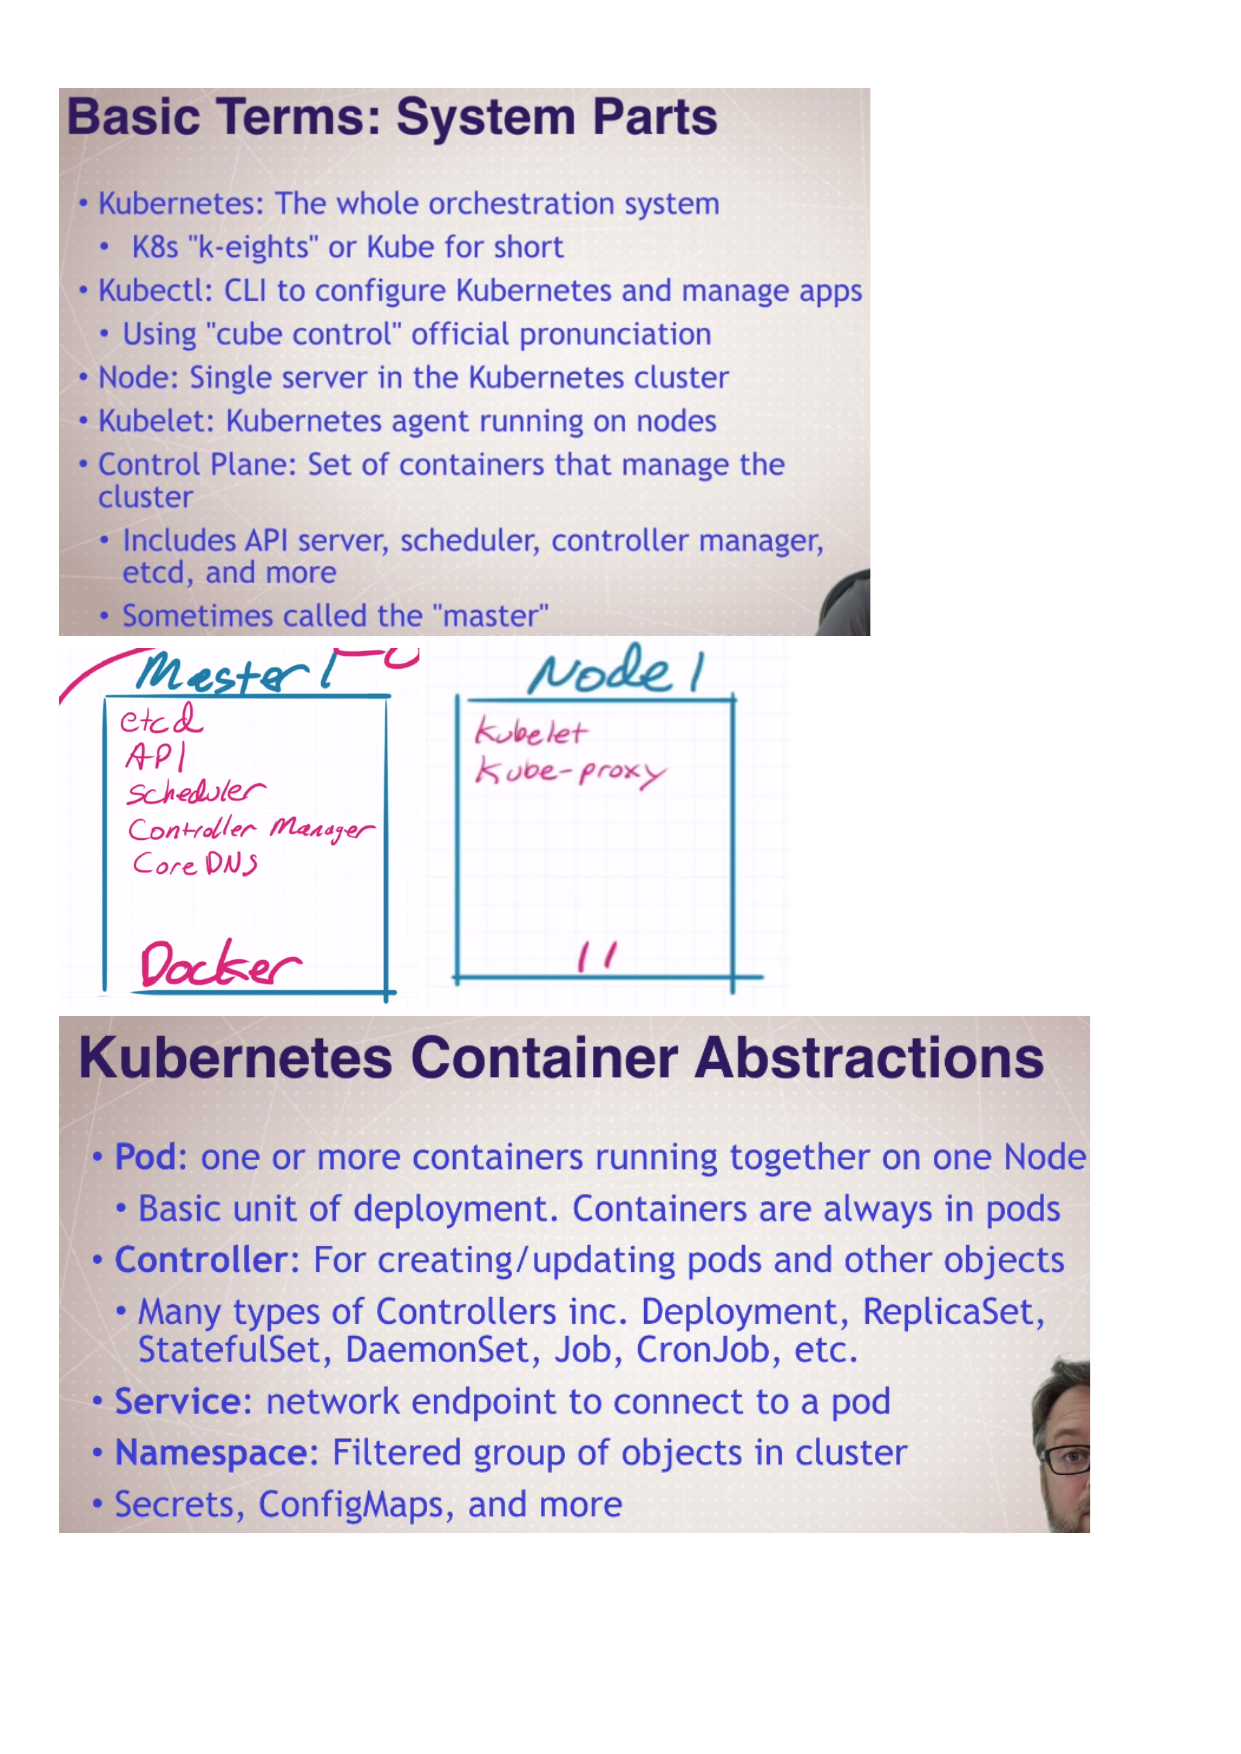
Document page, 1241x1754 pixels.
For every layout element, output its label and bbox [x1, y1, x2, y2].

picture [59, 88, 871, 636]
picture [59, 648, 420, 1009]
picture [59, 1016, 1091, 1533]
picture [424, 637, 791, 1009]
